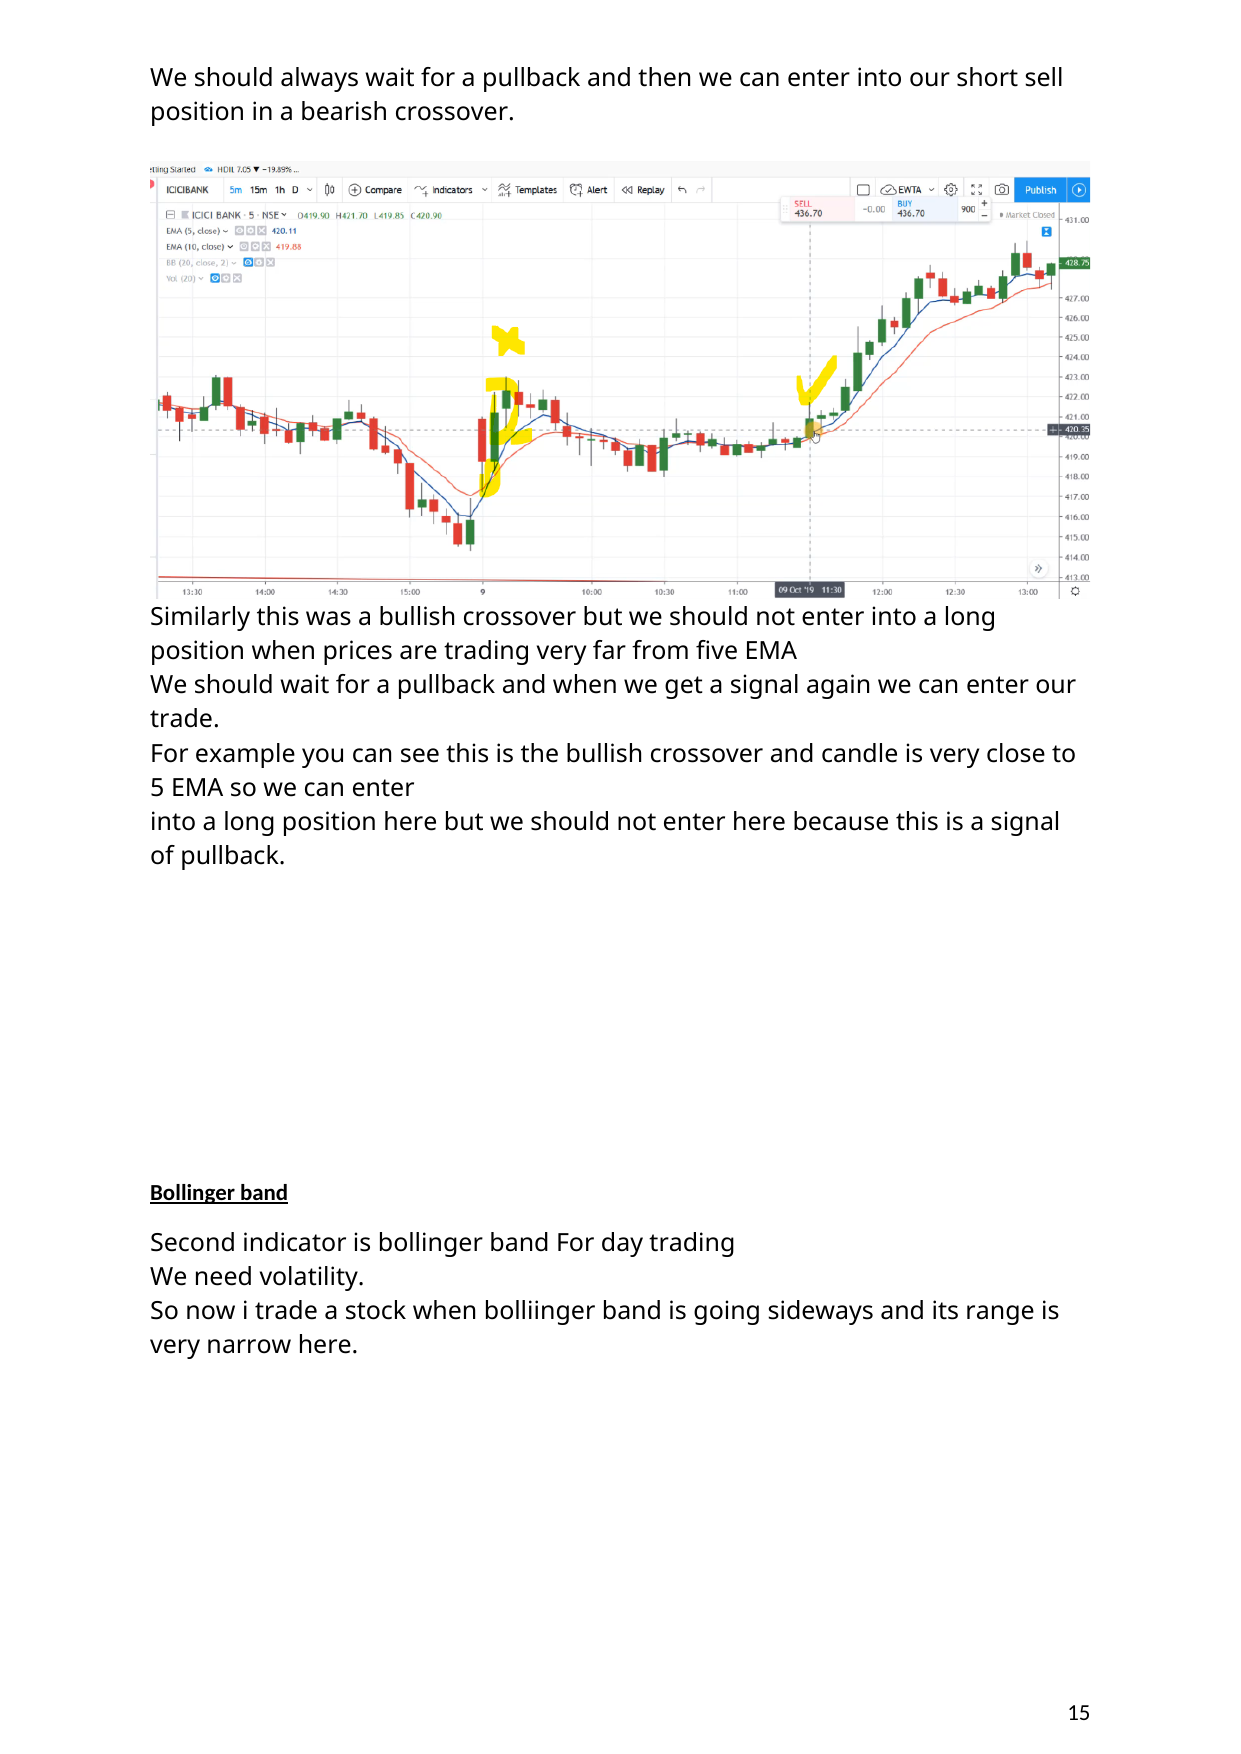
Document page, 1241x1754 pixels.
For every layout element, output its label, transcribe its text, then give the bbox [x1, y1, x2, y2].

text So now i trade a stock when bolliinger band is going sideways and its range is very narrow here. [150, 1293, 1090, 1361]
text Similarly this was a bullish crossover but we should not enter into a long position when prices are trading very far from five EMA [150, 599, 1090, 667]
text Second indicator is bollinger band For day trading [150, 1225, 1090, 1259]
text into a long position here but we should not enter here because this is a signal of pullback. [150, 803, 1090, 871]
text We need volatility. [150, 1259, 1090, 1293]
picture [150, 161, 1091, 599]
text Bollinger band [150, 1178, 1090, 1206]
text We should wait for a pullback and when we get a signal again we can enter our trade. [150, 667, 1090, 735]
text For example you can see this is the bullish crossover and candle is very close to 5 EMA so we can enter [150, 735, 1090, 803]
text We should always wait for a pullback and then we can enter into our short sell position in a bearish crossover. [150, 59, 1090, 127]
